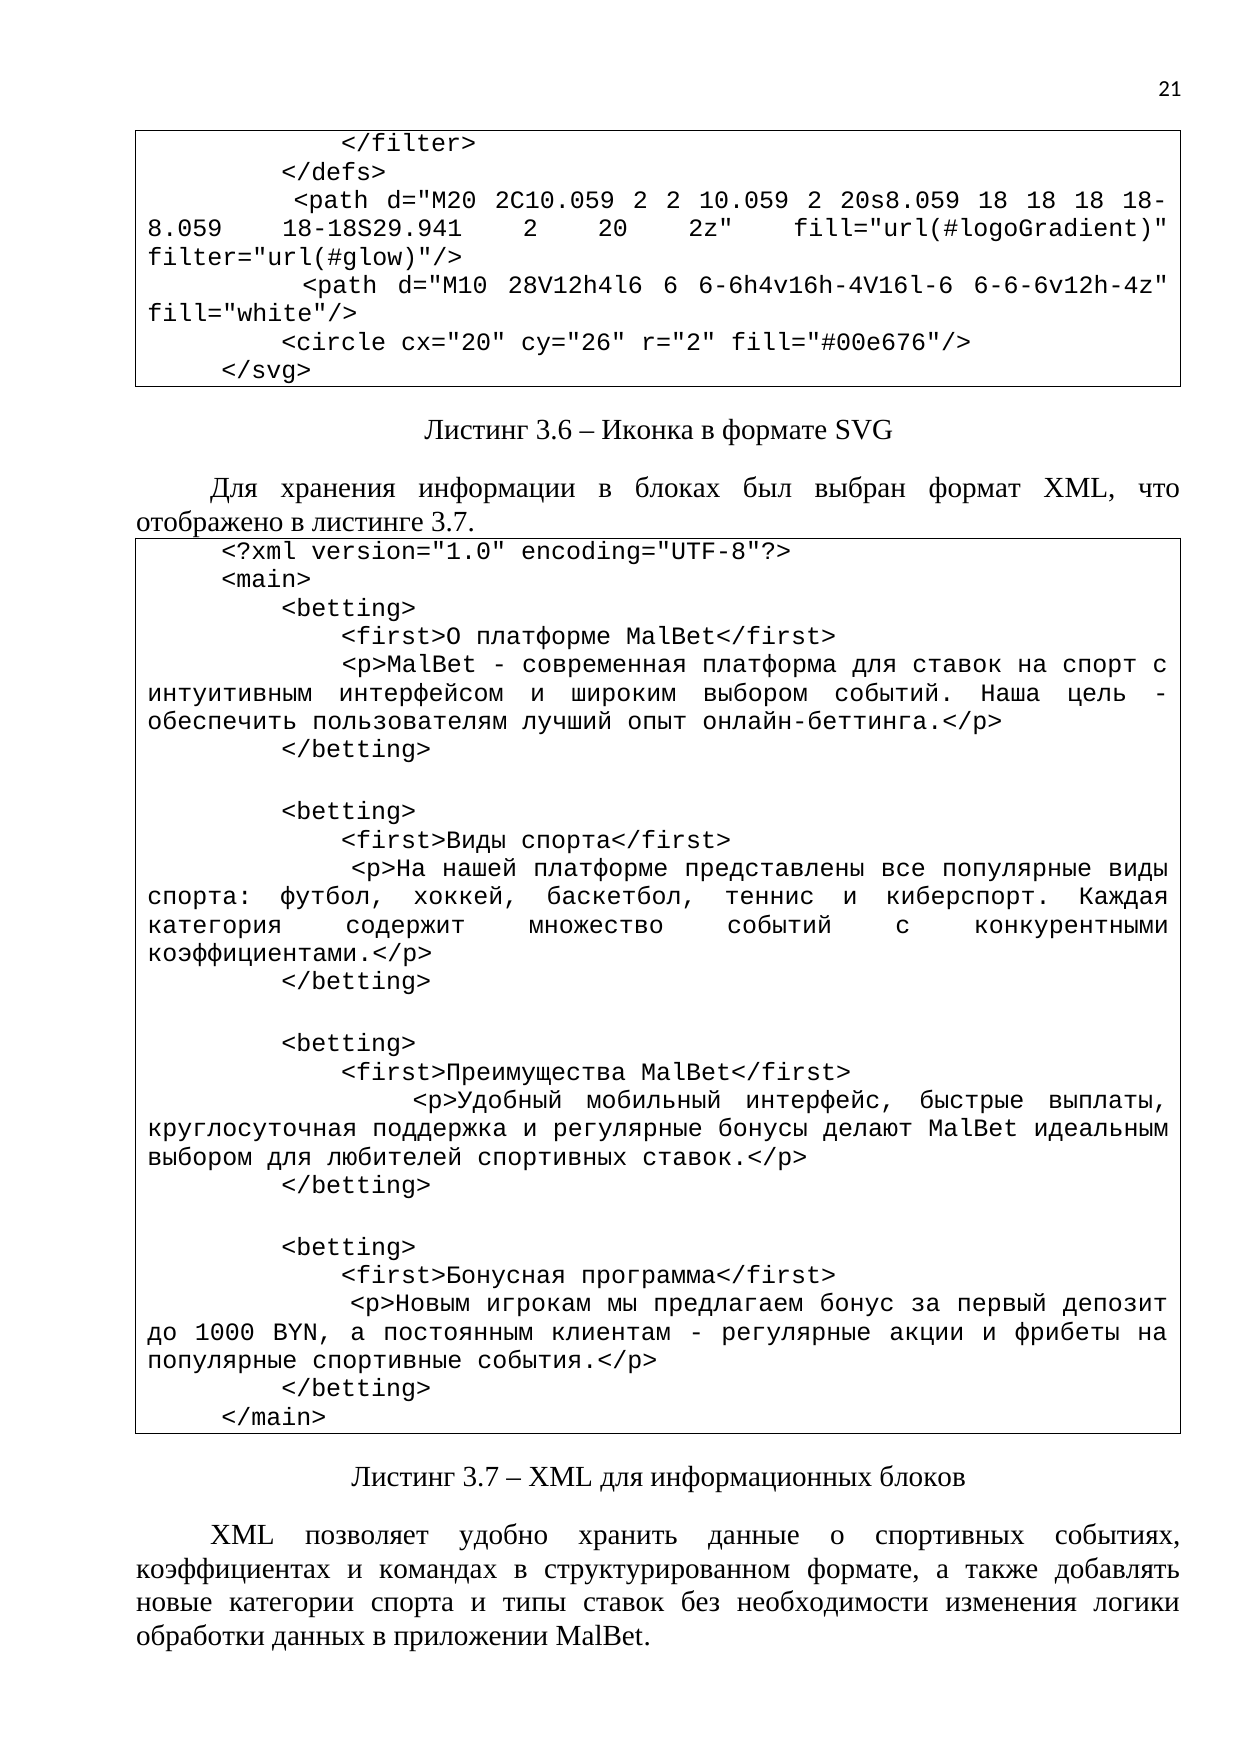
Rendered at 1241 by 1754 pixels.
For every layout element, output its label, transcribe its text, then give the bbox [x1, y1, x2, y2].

text Листинг 3.7 – XML для информационных блоков [136, 1459, 1181, 1492]
table_header <?xml version="1.0" encoding="UTF-8"?> <main> <betting> <first>О платформе MalBet</first> <p>MalBet - современная платформа для ставок на спорт с интуитивным интерфейсом и широким выбором событий. Наша цель - обеспечить пользователям лучший опыт онлайн-беттинга.</p> </betting> <betting> <first>Виды спорта</first> <p>На нашей платформе представлены все популярные виды спорта: футбол, хоккей, баскетбол, теннис и киберспорт. Каждая категория содержит множество событий с конкурентными коэффициентами.</p> </betting> <betting> <first>Преимущества MalBet</first> <p>Удобный мобильный интерфейс, быстрые выплаты, круглосуточная поддержка и регулярные бонусы делают MalBet идеальным выбором для любителей спортивных ставок.</p> </betting> <betting> <first>Бонусная программа</first> <p>Новым игрокам мы предлагаем бонус за первый депозит до 1000 BYN, а постоянным клиентам - регулярные акции и фрибеты на популярные спортивные события.</p> </betting> </main> [136, 539, 1180, 1433]
text Для хранения информации в блоках был выбран формат XML, что отображено в листинге 3.7. [136, 471, 1181, 538]
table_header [136, 131, 1180, 386]
text XML позволяет удобно хранить данные о спортивных событиях, коэффициентах и командах в структурированном формате, а также добавлять новые категории спорта и типы ставок без необходимости изменения логики обработки данных в приложении MalBet. [136, 1517, 1181, 1651]
text Листинг 3.6 – Иконка в формате SVG [136, 412, 1181, 446]
